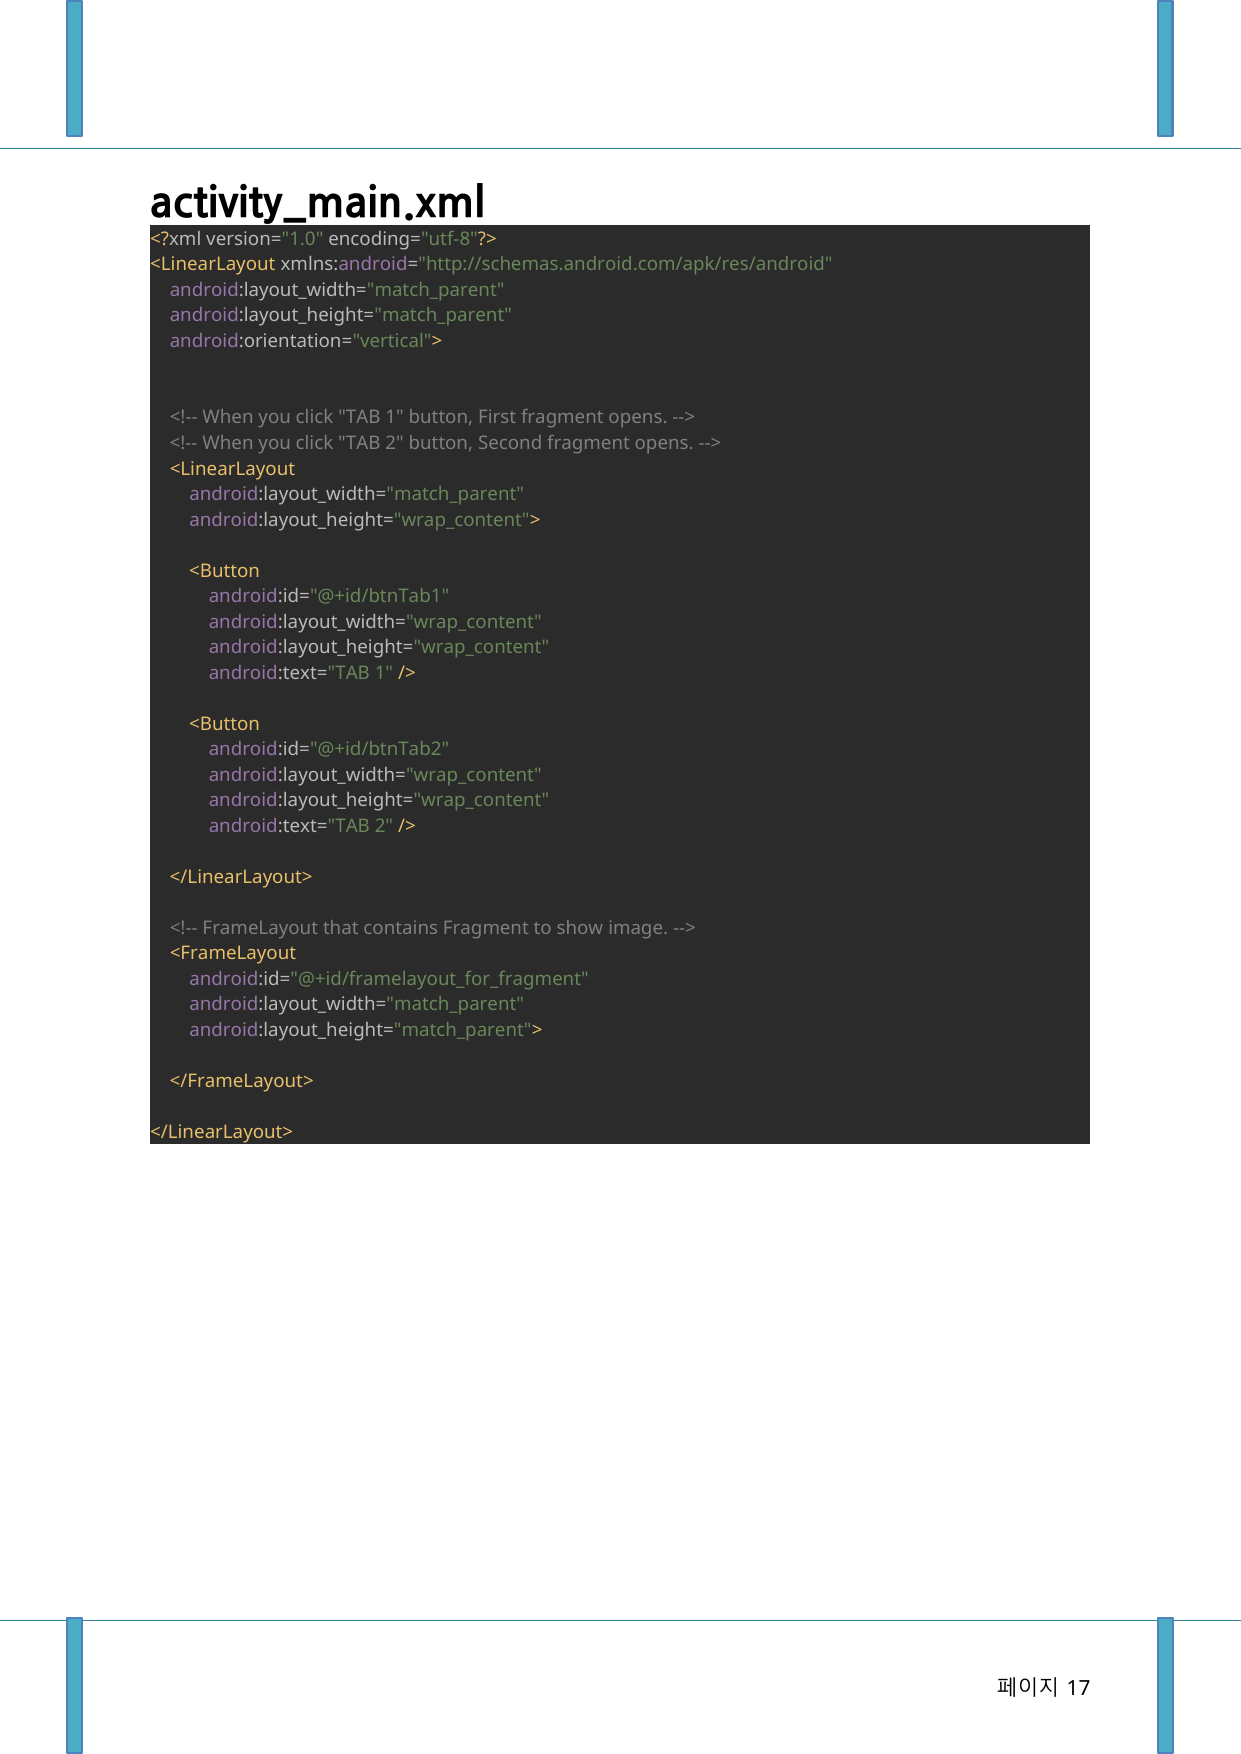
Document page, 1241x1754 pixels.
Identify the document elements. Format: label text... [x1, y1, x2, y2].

text activity_main.xml [150, 177, 1090, 225]
text <?xml version="1.0" encoding="utf-8"?> <LinearLayout xmlns:android="http://schemas.android.com/apk/res/android" android:layout_width="match_parent" android:layout_height="match_parent" android:orientation="vertical"> <!-- When you click "TAB 1" button, First fragment opens. --> <!-- When you click "TAB 2" button, Second fragment opens. --> <LinearLayout android:layout_width="match_parent" android:layout_height="wrap_content"> <Button android:id="@+id/btnTab1" android:layout_width="wrap_content" android:layout_height="wrap_content" android:text="TAB 1" /> <Button android:id="@+id/btnTab2" android:layout_width="wrap_content" android:layout_height="wrap_content" android:text="TAB 2" /> </LinearLayout> <!-- FrameLayout that contains Fragment to show image. --> <FrameLayout android:id="@+id/framelayout_for_fragment" android:layout_width="match_parent" android:layout_height="match_parent"> </FrameLayout> </LinearLayout> [150, 225, 1090, 1144]
